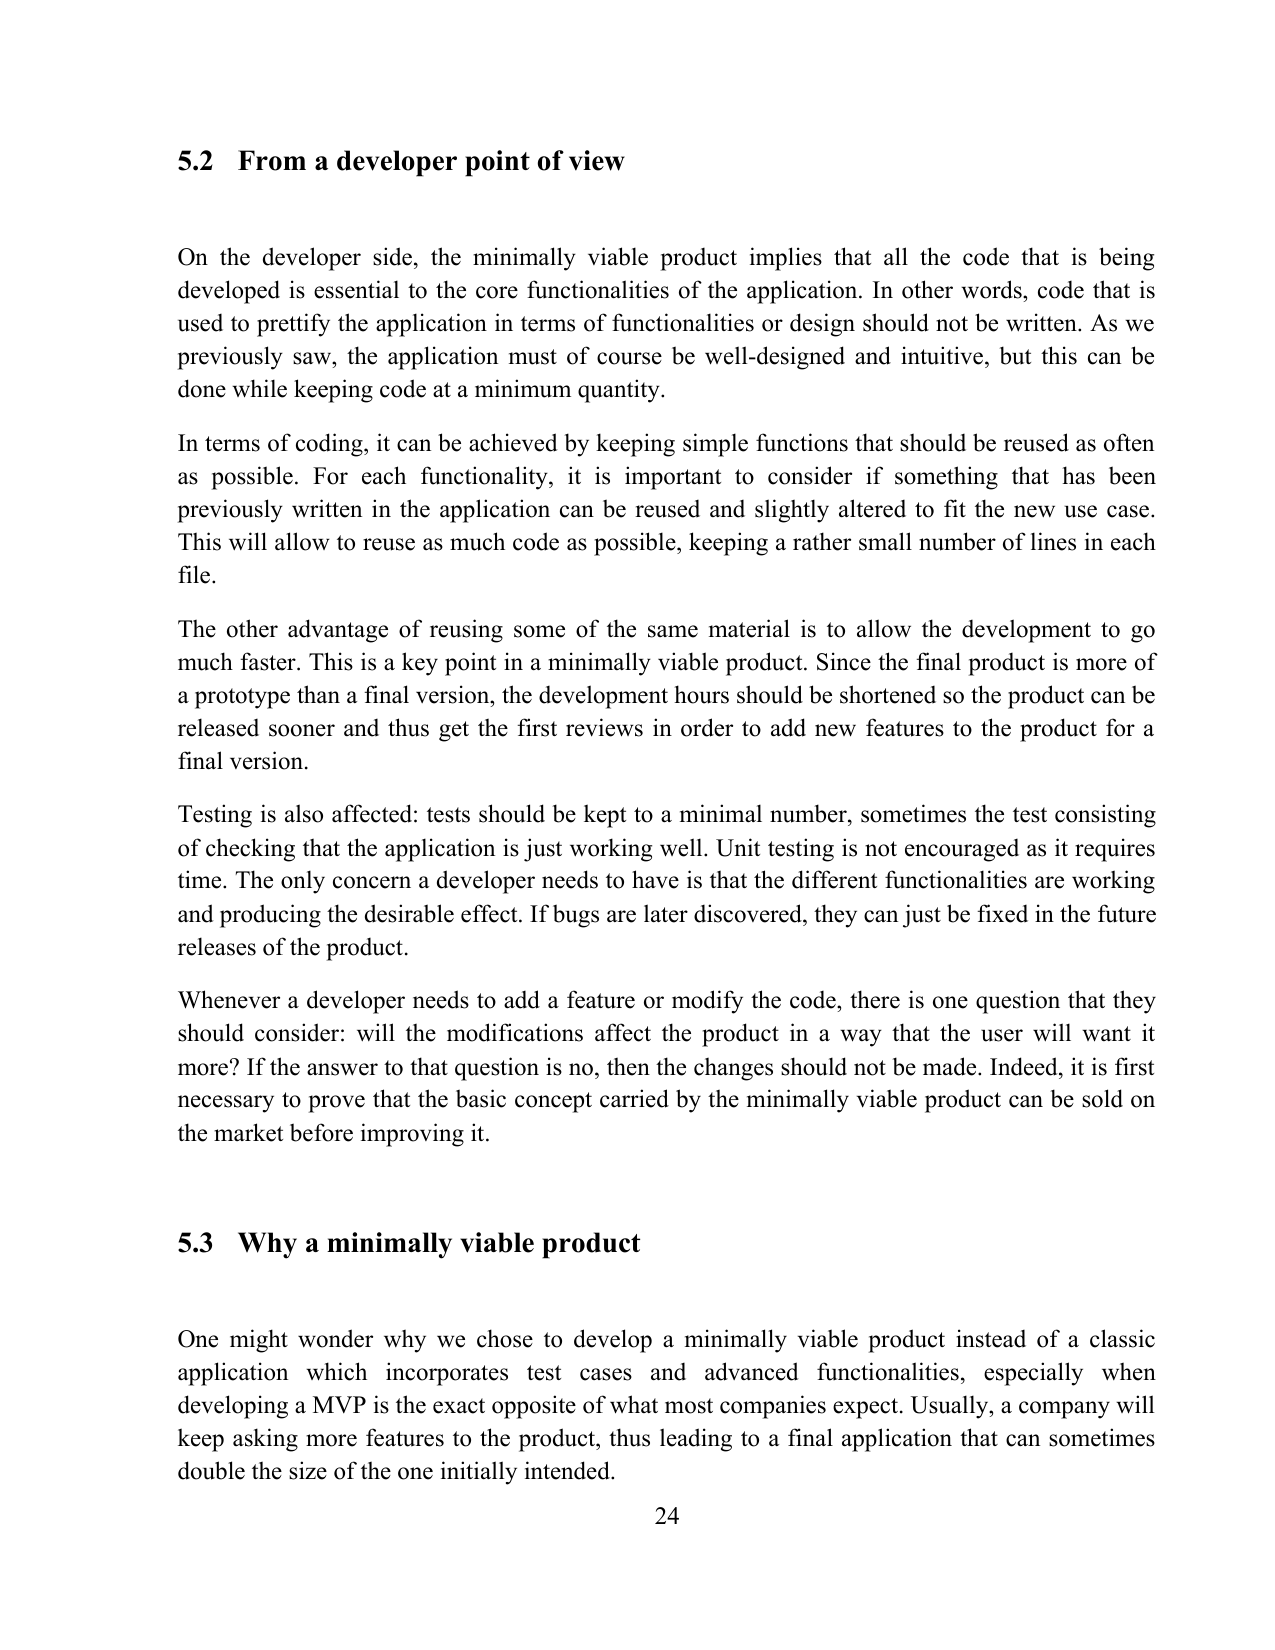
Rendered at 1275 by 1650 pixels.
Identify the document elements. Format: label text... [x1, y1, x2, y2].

text On the developer side, the minimally viable product implies that all the code that is being developed is essential to the core functionalities of the application. In other words, code that is used to prettify the application in terms of functionalities or design should not be written. As we previously saw, the application must of course be well-designed and intuitive, but this can be done while keeping code at a minimum quantity. [177, 242, 1157, 403]
text Testing is also affected: tests should be kept to a minimal number, sometimes the test consisting of checking that the application is just working well. Unit testing is not encouraged as it requires time. The only concern a developer needs to have is that the different functionalities are working and producing the desirable effect. If bugs are later discovered, they can just be fixed in the future releases of the product. [177, 799, 1157, 960]
subtitle From a developer point of view [177, 143, 1157, 177]
text The other advantage of reusing some of the same material is to allow the development to go much faster. This is a key point in a minimally viable product. Since the final product is more of a prototype than a final version, the development hours should be shortened so the product can be released sooner and thus get the first reviews in order to add new features to the product for a final version. [177, 614, 1157, 774]
subtitle Why a minimally viable product [177, 1225, 1157, 1259]
text In terms of coding, it can be achieved by keeping simple functions that should be reused as often as possible. For each functionality, it is important to consider if something that has been previously written in the application can be reused and slightly altered to fit the new use case. This will allow to reuse as much code as possible, keeping a rather small number of lines in each file. [177, 428, 1157, 588]
text Whenever a developer needs to add a feature or modify the code, there is one question that they should consider: will the modifications affect the product in a way that the user will want it more? If the answer to that question is no, then the changes should not be made. Indeed, it is first necessary to prove that the basic concept carried by the minimally viable product can be sold on the market before improving it. [177, 986, 1157, 1146]
text One might wonder why we chose to develop a minimally viable product instead of a classic application which incorporates test cases and advanced functionalities, especially when developing a MVP is the exact opposite of what most companies expect. Usually, a company will keep asking more features to the product, thus leading to a final application that can sometimes double the size of the one initially intended. [177, 1324, 1157, 1485]
